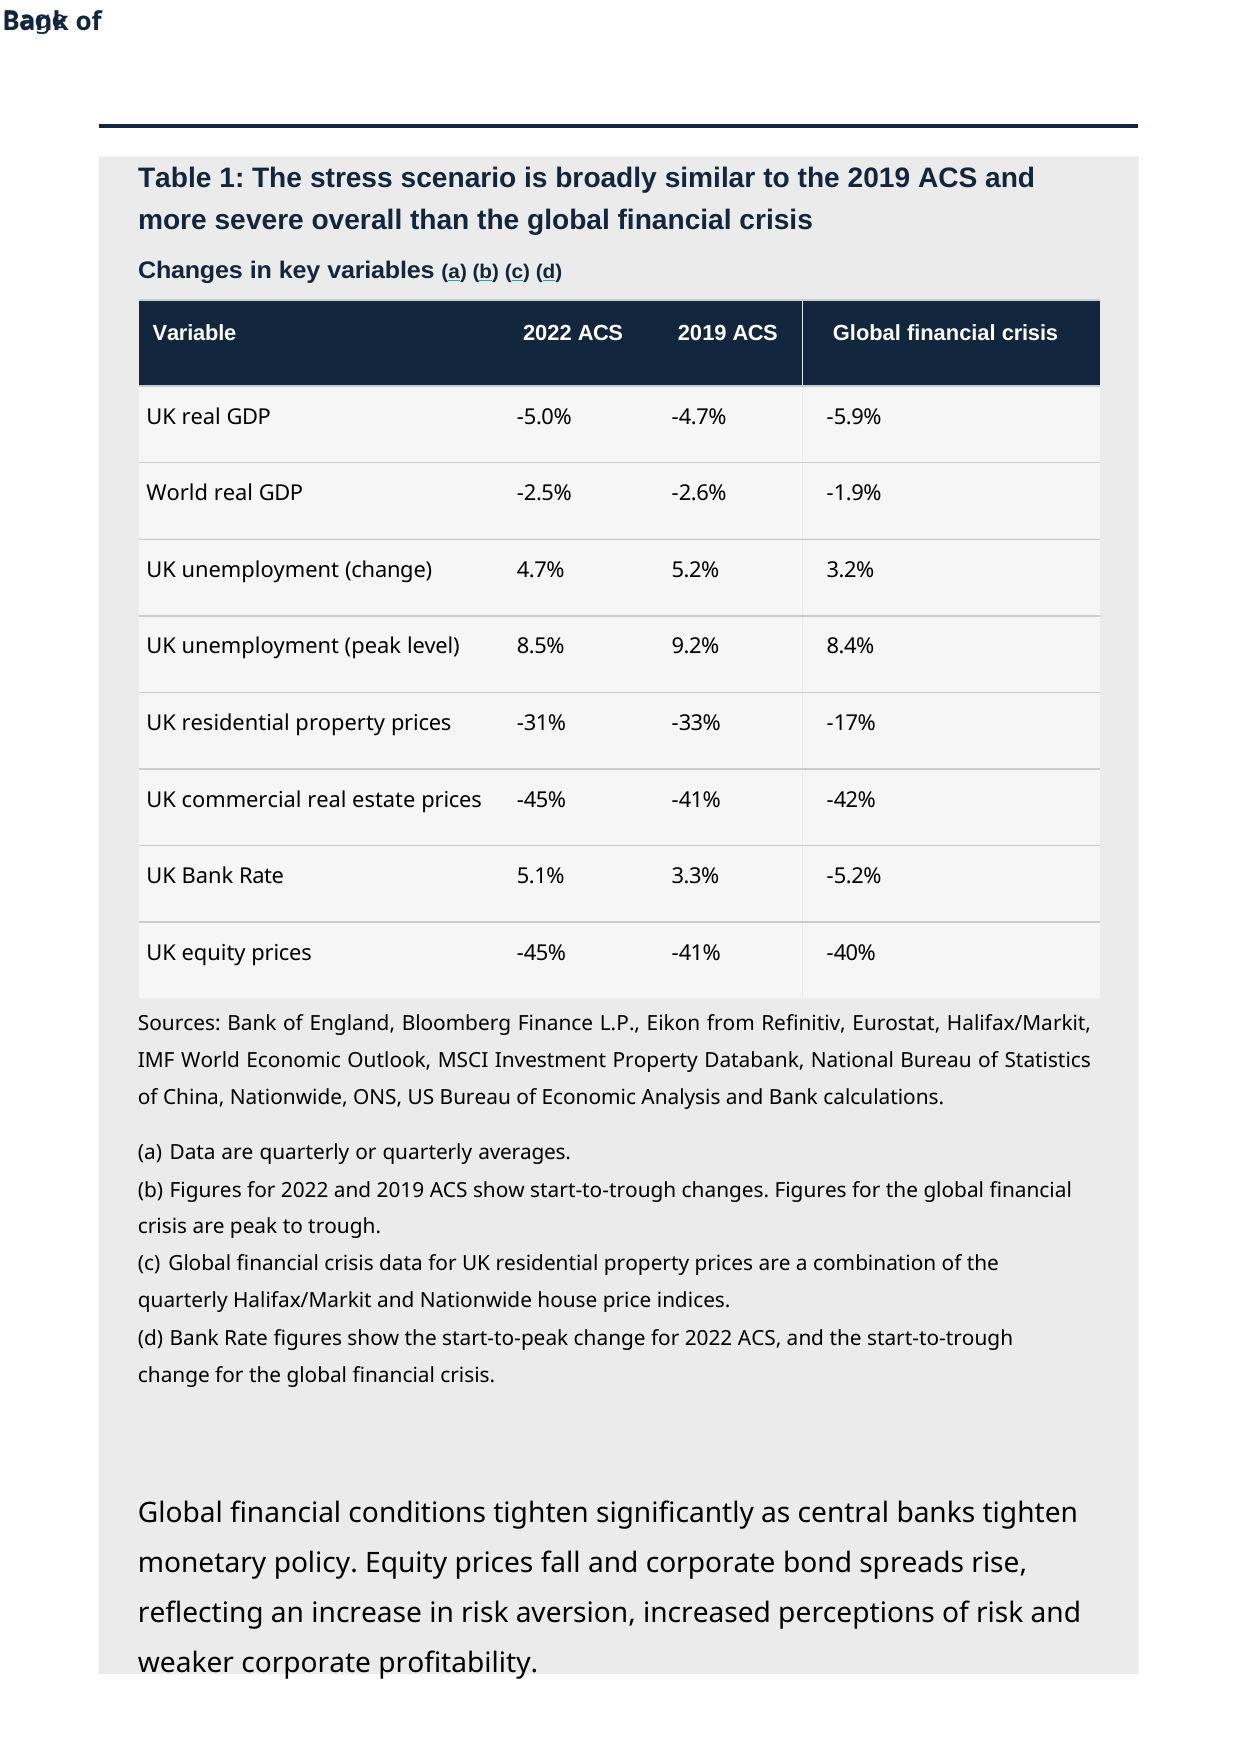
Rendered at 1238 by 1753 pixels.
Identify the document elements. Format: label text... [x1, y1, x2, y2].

table_cell 9.2% [648, 617, 802, 692]
table_cell -31% [492, 693, 648, 768]
table_cell 5.2% [648, 540, 802, 615]
table_cell UK Bank Rate [139, 846, 492, 921]
table_cell UK commercial real estate prices [139, 770, 492, 845]
table_cell -41% [648, 923, 802, 998]
list Data are quarterly or quarterly averages. [138, 1137, 1149, 1166]
table_cell -45% [492, 770, 648, 845]
table_header 2022 ACS [492, 301, 648, 385]
table_cell -2.6% [648, 463, 802, 538]
table_cell UK residential property prices [139, 693, 492, 768]
text Changes in key variables (a) (b) (c) (d) [138, 256, 1149, 284]
table_cell -17% [803, 693, 1100, 768]
list Figures for 2022 and 2019 ACS show start-to-trough changes. Figures for the global financial crisis are peak to trough. [138, 1175, 1093, 1240]
table_cell World real GDP [139, 463, 492, 538]
table_header 2019 ACS [648, 301, 802, 385]
text Table 1: The stress scenario is broadly similar to the 2019 ACS and more severe overall than the global financial crisis [138, 161, 1095, 235]
table_cell 3.3% [648, 846, 802, 921]
table_cell 8.5% [492, 617, 648, 692]
table_cell -5.2% [803, 846, 1100, 921]
table_cell -1.9% [803, 463, 1100, 538]
table_cell 4.7% [492, 540, 648, 615]
list Bank Rate figures show the start-to-peak change for 2022 ACS, and the start-to-trough change for the global financial crisis. [138, 1323, 1086, 1388]
text Sources: Bank of England, Bloomberg Finance L.P., Eikon from Refinitiv, Eurostat, Halifax/Markit, IMF World Economic Outlook, MSCI Investment Property Databank, National Bureau of Statistics of China, Nationwide, ONS, US Bureau of Economic Analysis and Bank calculations. [138, 1008, 1092, 1111]
table_cell -5.9% [803, 387, 1100, 462]
table_cell -45% [492, 923, 648, 998]
text Global financial conditions tighten significantly as central banks tighten monetary policy. Equity prices fall and corporate bond spreads rise, reflecting an increase in risk aversion, increased perceptions of risk and weaker corporate profitability. [138, 1493, 1098, 1680]
table_cell 5.1% [492, 846, 648, 921]
table_cell -4.7% [648, 387, 802, 462]
table_header Global financial crisis [803, 301, 1100, 385]
table_header Variable [139, 301, 492, 385]
table_cell -42% [803, 770, 1100, 845]
table_cell UK real GDP [139, 387, 492, 462]
table_cell -33% [648, 693, 802, 768]
table_cell UK equity prices [139, 923, 492, 998]
table_cell 3.2% [803, 540, 1100, 615]
table_cell -40% [803, 923, 1100, 998]
table_cell -5.0% [492, 387, 648, 462]
table_cell UK unemployment (change) [139, 540, 492, 615]
table_cell 8.4% [803, 617, 1100, 692]
list Global financial crisis data for UK residential property prices are a combination of the quarterly Halifax/Markit and Nationwide house price indices. [138, 1248, 1047, 1314]
table_cell UK unemployment (peak level) [139, 617, 492, 692]
table_cell -41% [648, 770, 802, 845]
table_cell -2.5% [492, 463, 648, 538]
